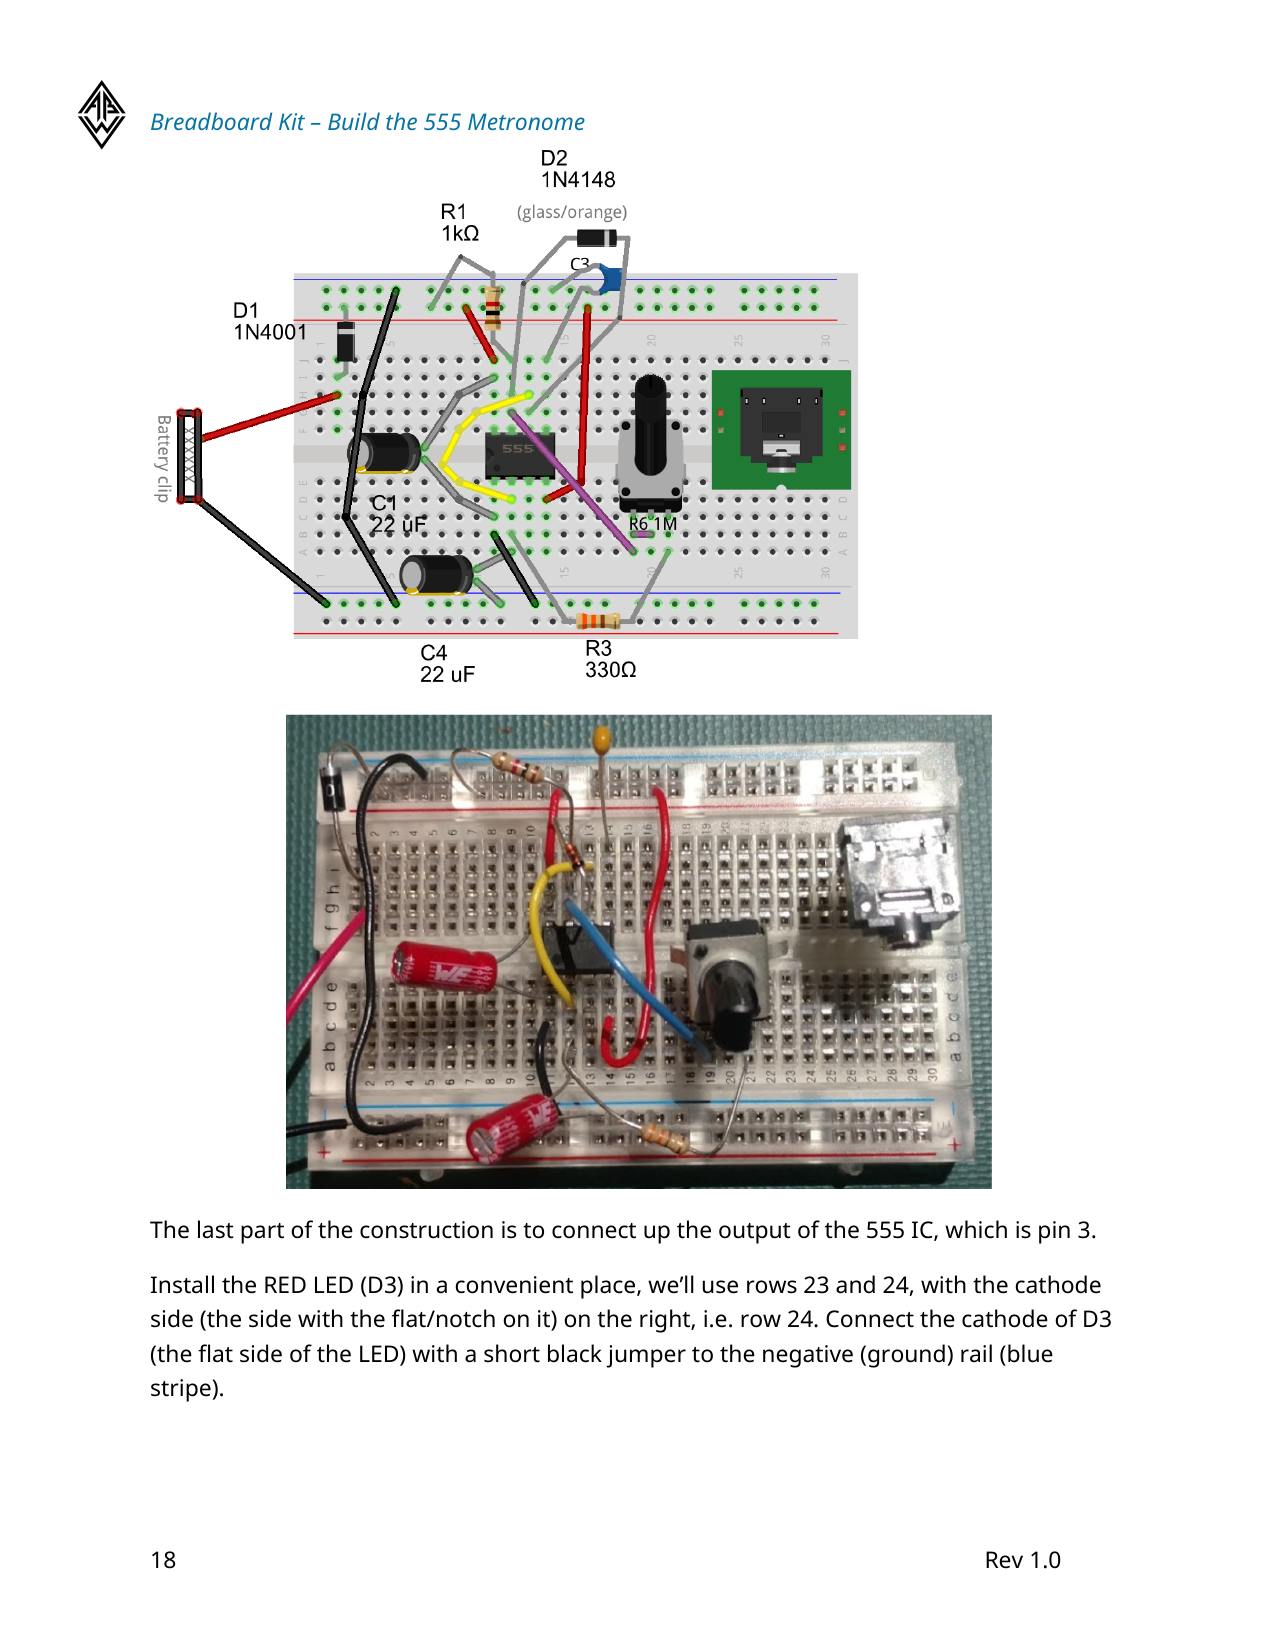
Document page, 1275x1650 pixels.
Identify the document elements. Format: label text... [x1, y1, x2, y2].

text The last part of the construction is to connect up the output of the 555 IC, which is pin 3. [150, 1214, 1125, 1245]
picture [71, 75, 134, 155]
text Install the RED LED (D3) in a convenient place, we’ll use rows 23 and 24, with the cathode side (the side with the flat/notch on it) on the right, i.e. row 24. Connect the cathode of D3 (the flat side of the LED) with a short black jumper to the negative (ground) rail (blue stripe). [150, 1269, 1125, 1403]
picture [152, 150, 859, 691]
picture [286, 715, 991, 1189]
